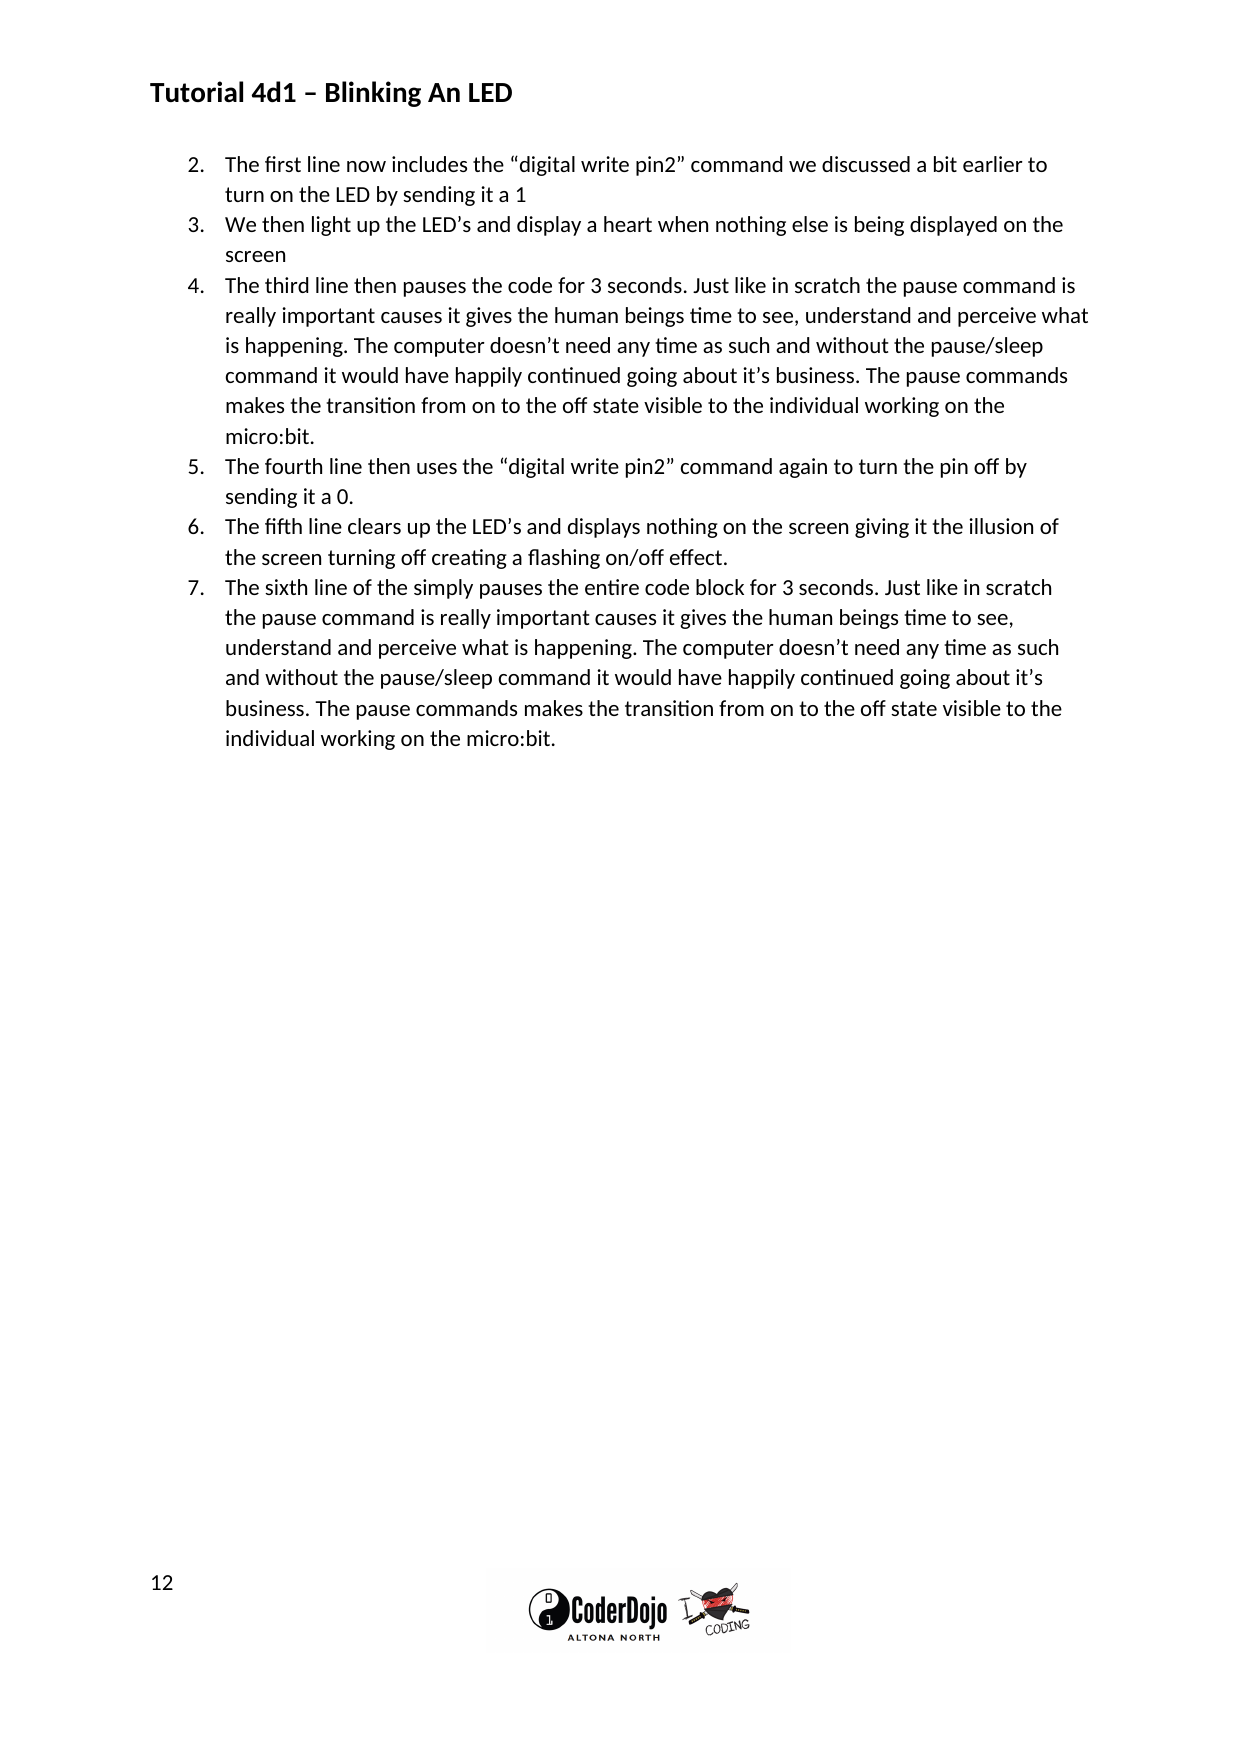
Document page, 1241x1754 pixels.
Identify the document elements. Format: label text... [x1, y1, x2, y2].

list The fifth line clears up the LED’s and displays nothing on the screen giving it the illusion of the screen turning off creating a flashing on/off effect. [187, 512, 1090, 571]
picture [486, 1568, 792, 1653]
list We then light up the LED’s and display a heart when nothing else is being displayed on the screen [187, 210, 1090, 269]
list The sixth line of the simply pauses the entire code block for 3 seconds. Just like in scratch the pause command is really important causes it gives the human beings time to see, understand and perceive what is happening. The computer doesn’t need any time as such and without the pause/sleep command it would have happily continued going about it’s business. The pause commands makes the transition from on to the off state visible to the individual working on the micro:bit. [187, 573, 1090, 752]
list The fourth line then uses the “digital write pin2” command again to turn the pin off by sending it a 0. [187, 452, 1090, 510]
list The third line then pauses the code for 3 seconds. Just like in scratch the pause command is really important causes it gives the human beings time to see, understand and perceive what is happening. The computer doesn’t need any time as such and without the pause/sleep command it would have happily continued going about it’s business. The pause commands makes the transition from on to the off state visible to the individual working on the micro:bit. [187, 271, 1090, 450]
list The first line now includes the “digital write pin2” command we discussed a bit earlier to turn on the LED by sending it a 1 [187, 150, 1090, 208]
